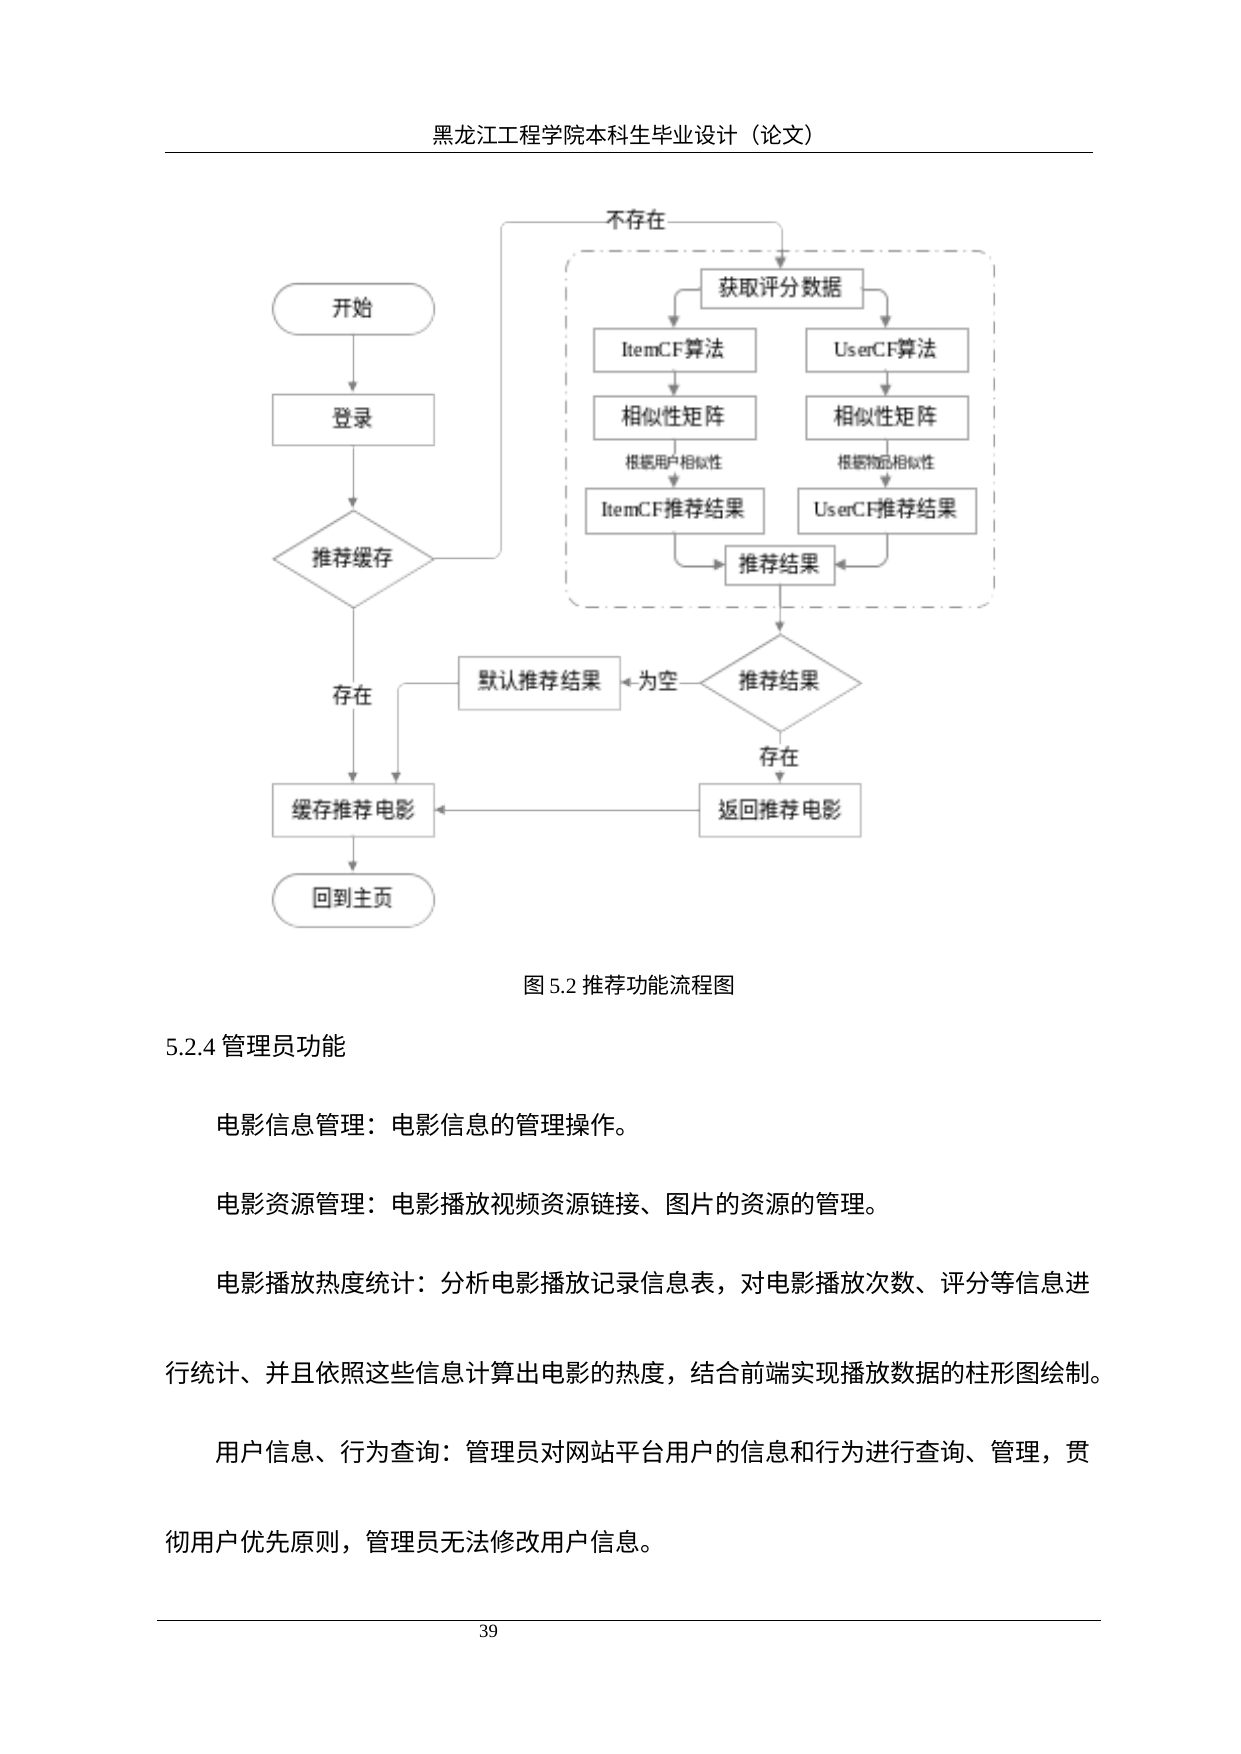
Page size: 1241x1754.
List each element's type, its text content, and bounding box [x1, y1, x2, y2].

text 电影资源管理：电影播放视频资源链接、图片的资源的管理。 [165, 1169, 1093, 1236]
text 电影信息管理：电影信息的管理操作。 [165, 1090, 1093, 1157]
text 电影播放热度统计：分析电影播放记录信息表，对电影播放次数、评分等信息进行统计、并且依照这些信息计算出电影的热度，结合前端实现播放数据的柱形图绘制。 [165, 1248, 1093, 1404]
text 图5.2 推荐功能流程图 [165, 967, 1093, 1000]
text 5.2.4 管理员功能 [165, 1011, 1093, 1078]
text 用户信息、行为查询：管理员对网站平台用户的信息和行为进行查询、管理，贯彻用户优先原则，管理员无法修改用户信息。 [165, 1417, 1093, 1573]
